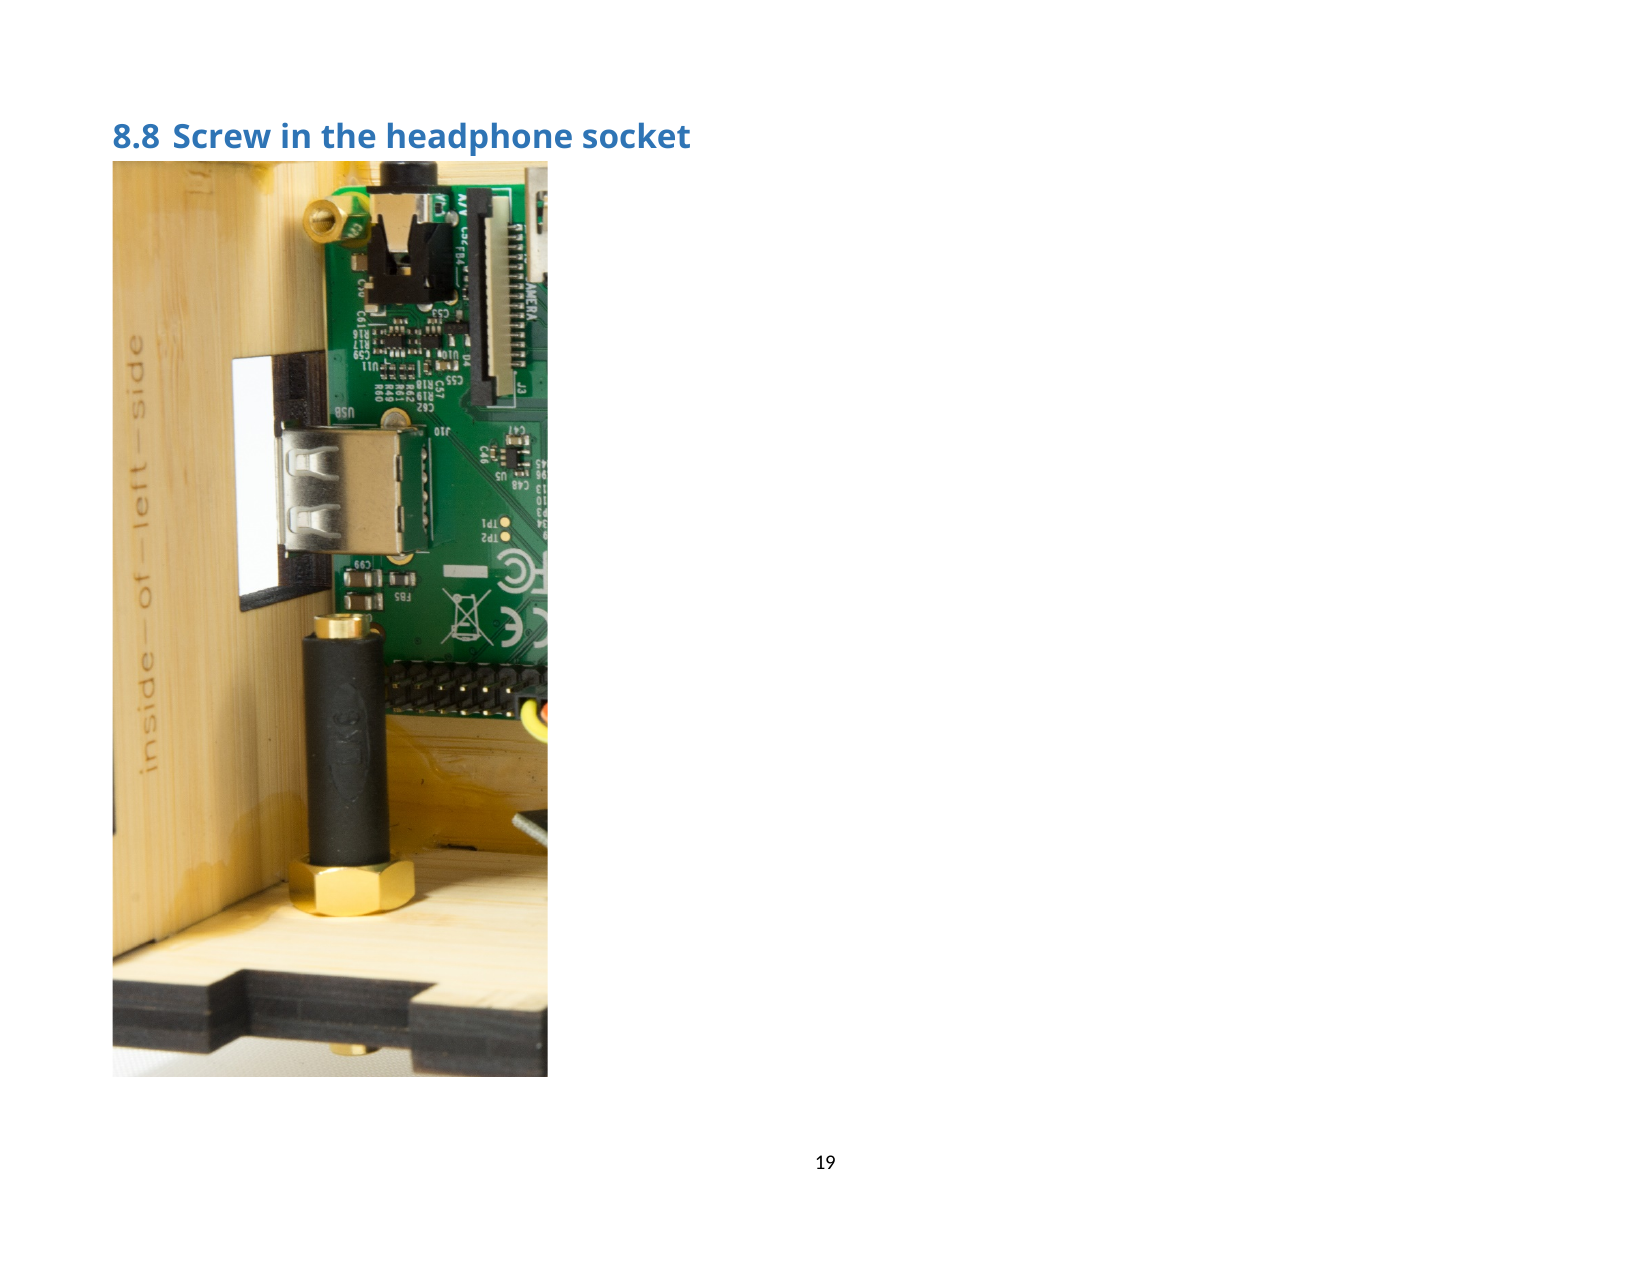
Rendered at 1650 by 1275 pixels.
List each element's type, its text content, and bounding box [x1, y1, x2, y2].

subtitle Screw in the headphone socket [112, 112, 1537, 158]
picture [112, 161, 548, 1077]
